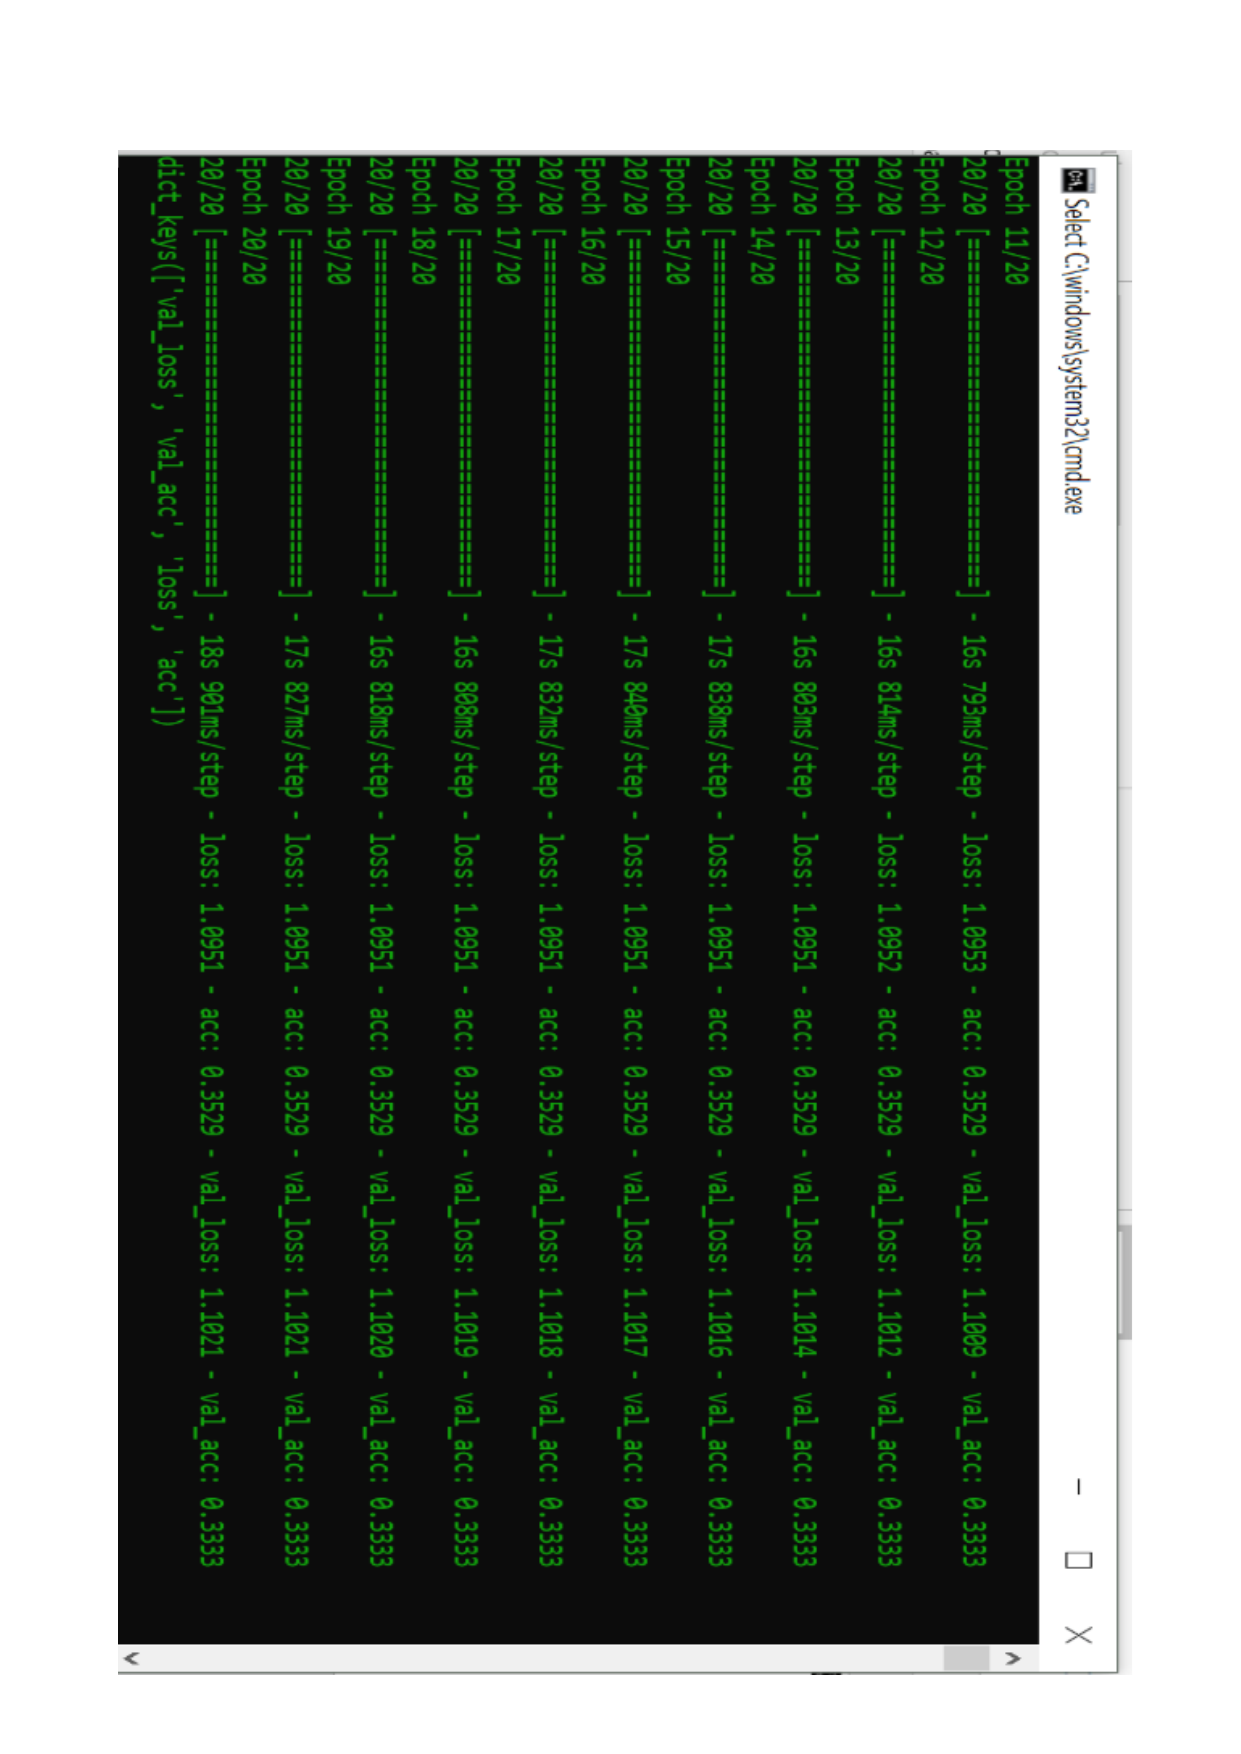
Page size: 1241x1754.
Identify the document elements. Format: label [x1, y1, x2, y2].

picture [118, 150, 1133, 1675]
